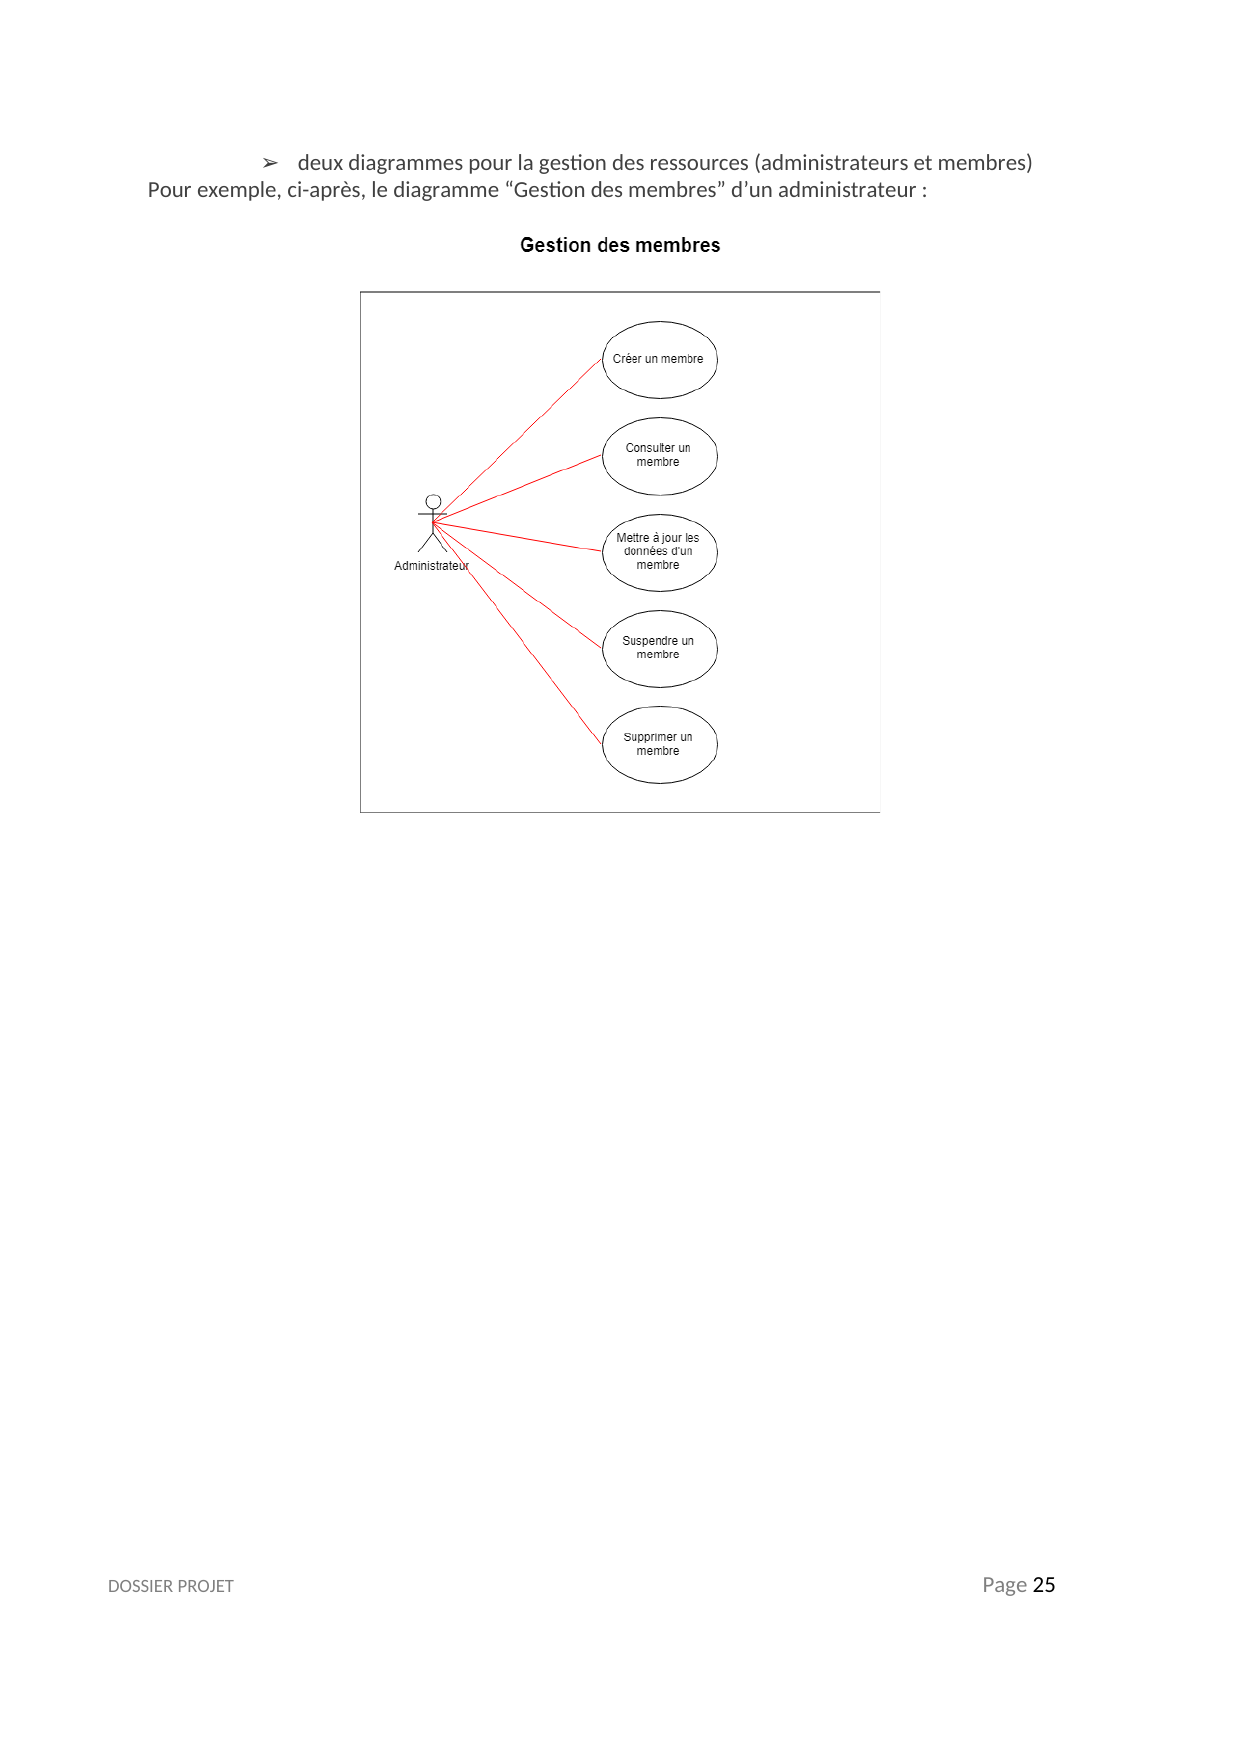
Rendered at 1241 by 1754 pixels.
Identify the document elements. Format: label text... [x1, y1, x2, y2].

text Pour exemple, ci-après, le diagramme “Gestion des membres” d’un administrateur : [148, 176, 1093, 204]
picture [360, 231, 881, 813]
list deux diagrammes pour la gestion des ressources (administrateurs et membres) [260, 148, 1093, 176]
